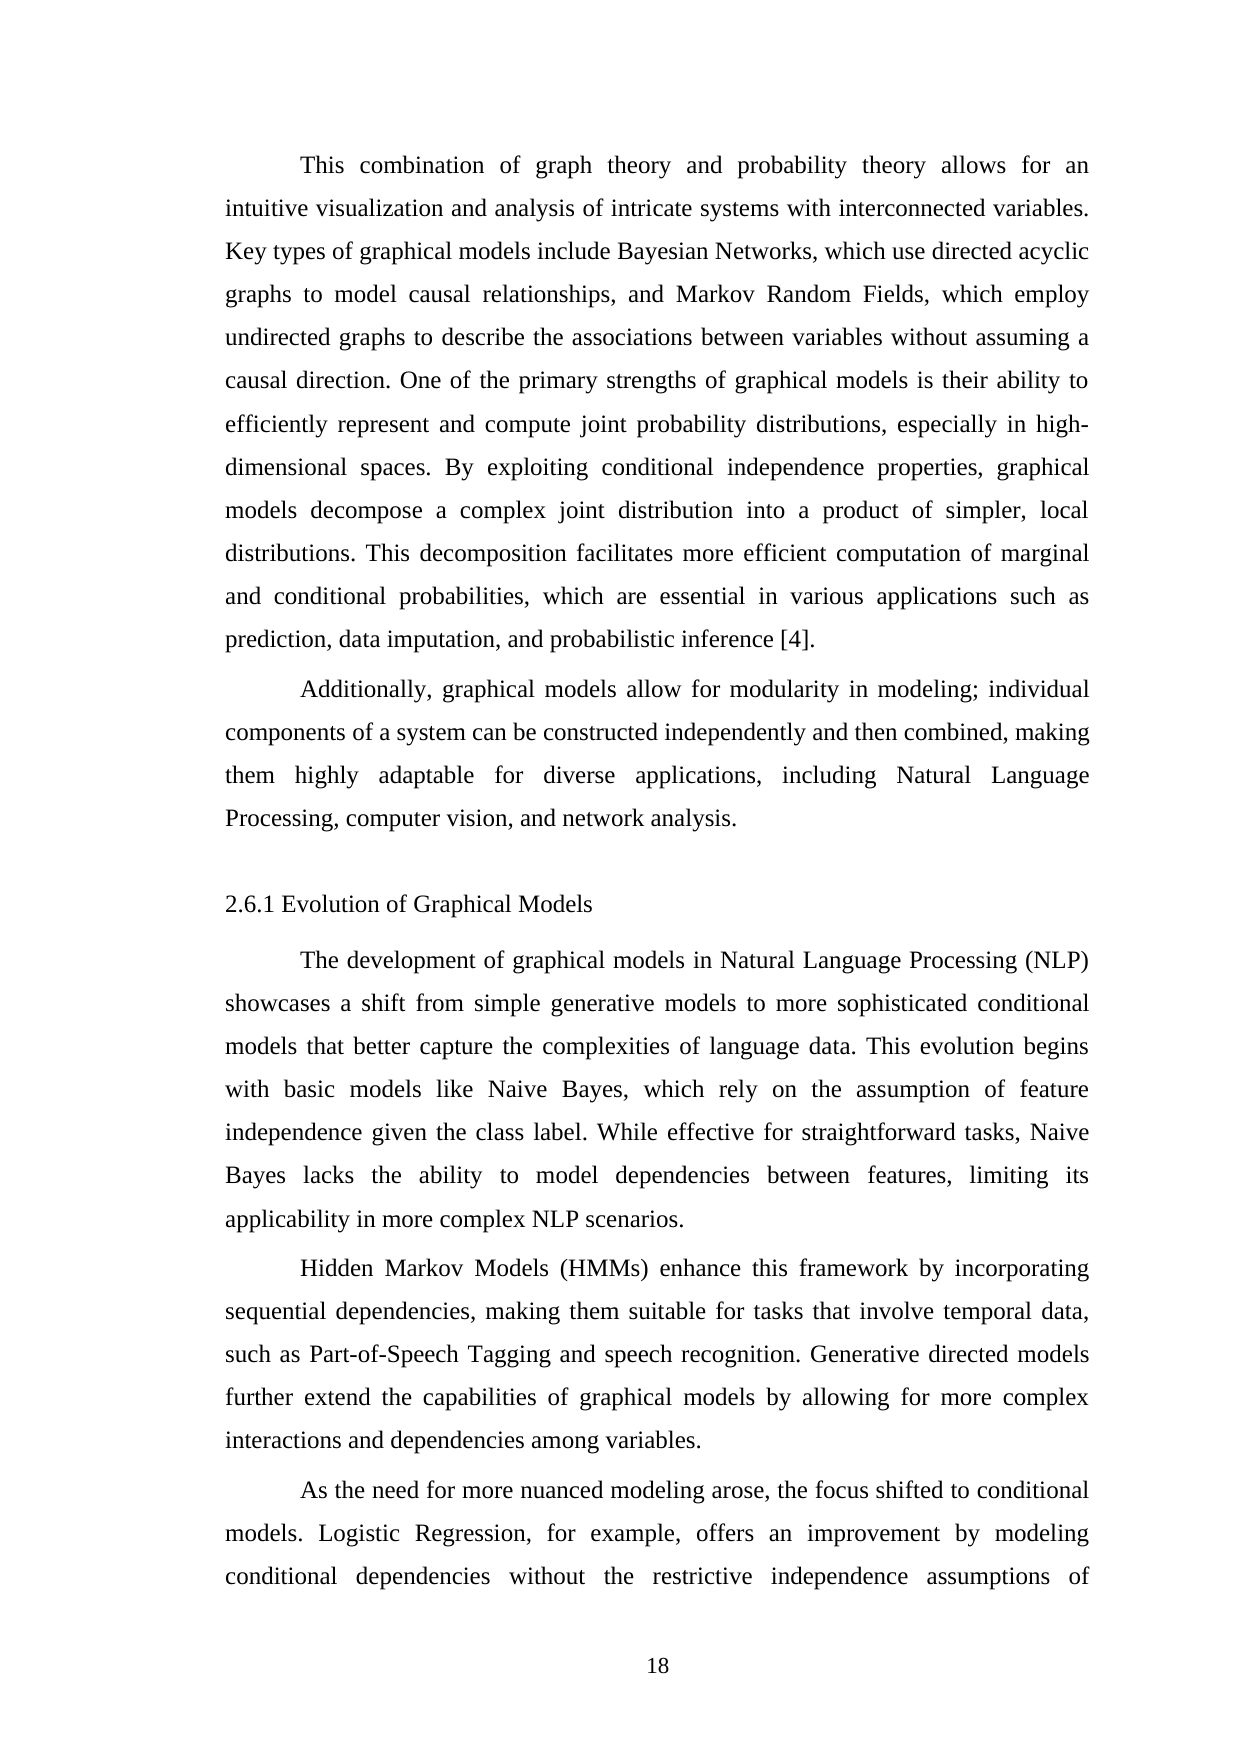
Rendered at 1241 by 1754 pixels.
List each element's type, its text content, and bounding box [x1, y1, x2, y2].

text Additionally, graphical models allow for modularity in modeling; individual components of a system can be constructed independently and then combined, making them highly adaptable for diverse applications, including Natural Language Processing, computer vision, and network analysis. [225, 674, 1090, 832]
text Hidden Markov Models (HMMs) enhance this framework by incorporating sequential dependencies, making them suitable for tasks that involve temporal data, such as Part-of-Speech Tagging and speech recognition. Generative directed models further extend the capabilities of graphical models by allowing for more complex interactions and dependencies among variables. [225, 1253, 1090, 1454]
text The development of graphical models in Natural Language Processing (NLP) showcases a shift from simple generative models to more sophisticated conditional models that better capture the complexities of language data. This evolution begins with basic models like Naive Bayes, which rely on the assumption of feature independence given the class label. While effective for straightforward tasks, Naive Bayes lacks the ability to model dependencies between features, limiting its applicability in more complex NLP scenarios. [225, 945, 1090, 1232]
text 2.6.1 Evolution of Graphical Models [225, 889, 1090, 918]
text This combination of graph theory and probability theory allows for an intuitive visualization and analysis of intricate systems with interconnected variables. Key types of graphical models include Bayesian Networks, which use directed acyclic graphs to model causal relationships, and Markov Random Fields, which employ undirected graphs to describe the associations between variables without assuming a causal direction. One of the primary strengths of graphical models is their ability to efficiently represent and compute joint probability distributions, especially in high-dimensional spaces. By exploiting conditional independence properties, graphical models decompose a complex joint distribution into a product of simpler, local distributions. This decomposition facilitates more efficient computation of marginal and conditional probabilities, which are essential in various applications such as prediction, data imputation, and probabilistic inference [4]. [225, 150, 1090, 653]
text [225, 1475, 1090, 1590]
